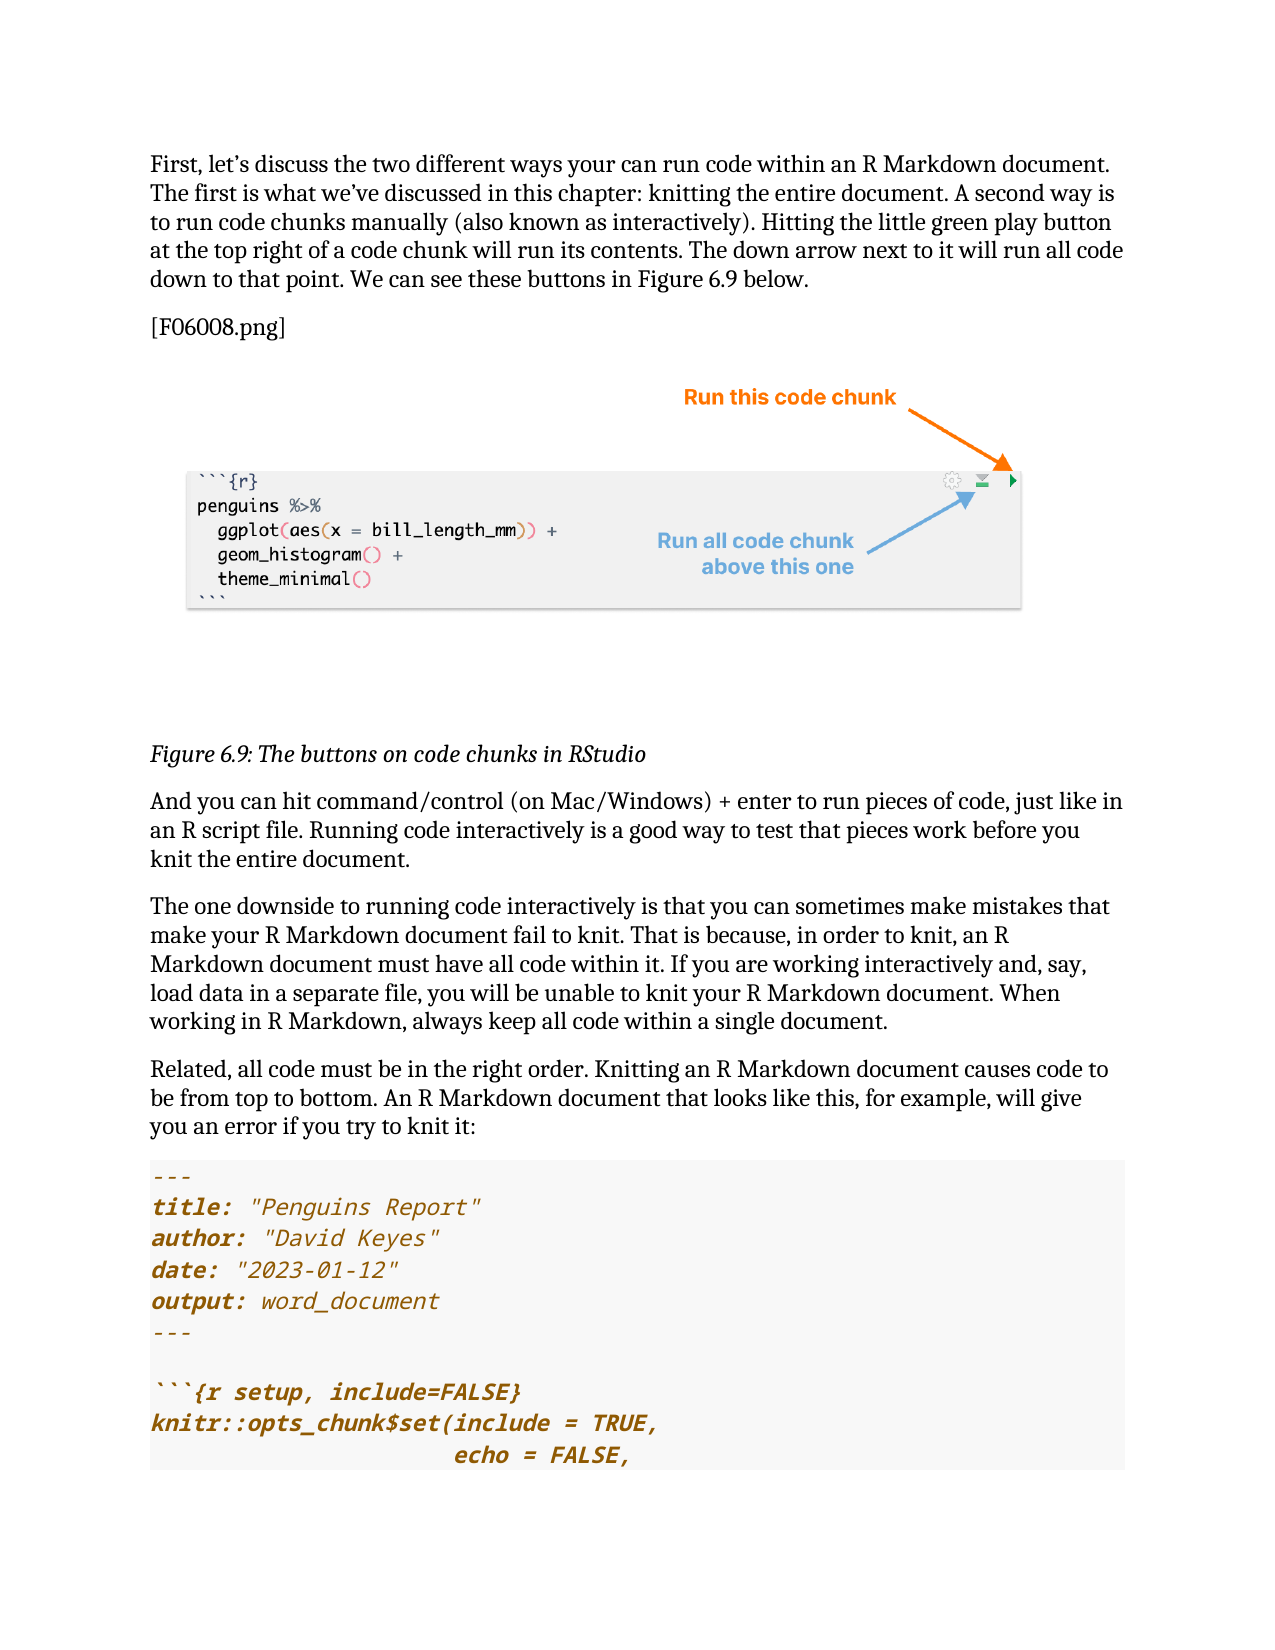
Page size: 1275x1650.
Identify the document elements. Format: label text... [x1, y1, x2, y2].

text [F06008.png] [150, 312, 1125, 341]
text The one downside to running code interactively is that you can sometimes make mistakes that make your R Markdown document fail to knit. That is because, in order to knit, an R Markdown document must have all code within it. If you are working interactively and, say, load data in a separate file, you will be unable to knit your R Markdown document. When working in R Markdown, always keep all code within a single document. [150, 892, 1125, 1036]
text Related, all code must be in the right order. Knitting an R Markdown document causes code to be from top to bottom. An R Markdown document that looks like this, for example, will give you an error if you try to knit it: [150, 1055, 1125, 1141]
text Figure 6.9: The buttons on code chunks in RStudio [150, 740, 1125, 768]
text And you can hit command/control (on Mac/Windows) + enter to run pieces of code, just like in an R script file. Running code interactively is a good way to test that pieces work before you knit the entire document. [150, 787, 1125, 873]
picture [168, 360, 1044, 719]
text First, let’s discuss the two different ways your can run code within an R Markdown document. The first is what we’ve discussed in this chapter: knitting the entire document. A second way is to run code chunks manually (also known as interactively). Hitting the little green play button at the top right of a code chunk will run its contents. The down arrow next to it will run all code down to that point. We can see these buttons in Figure 6.9 below. [150, 150, 1125, 294]
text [150, 1160, 1125, 1470]
